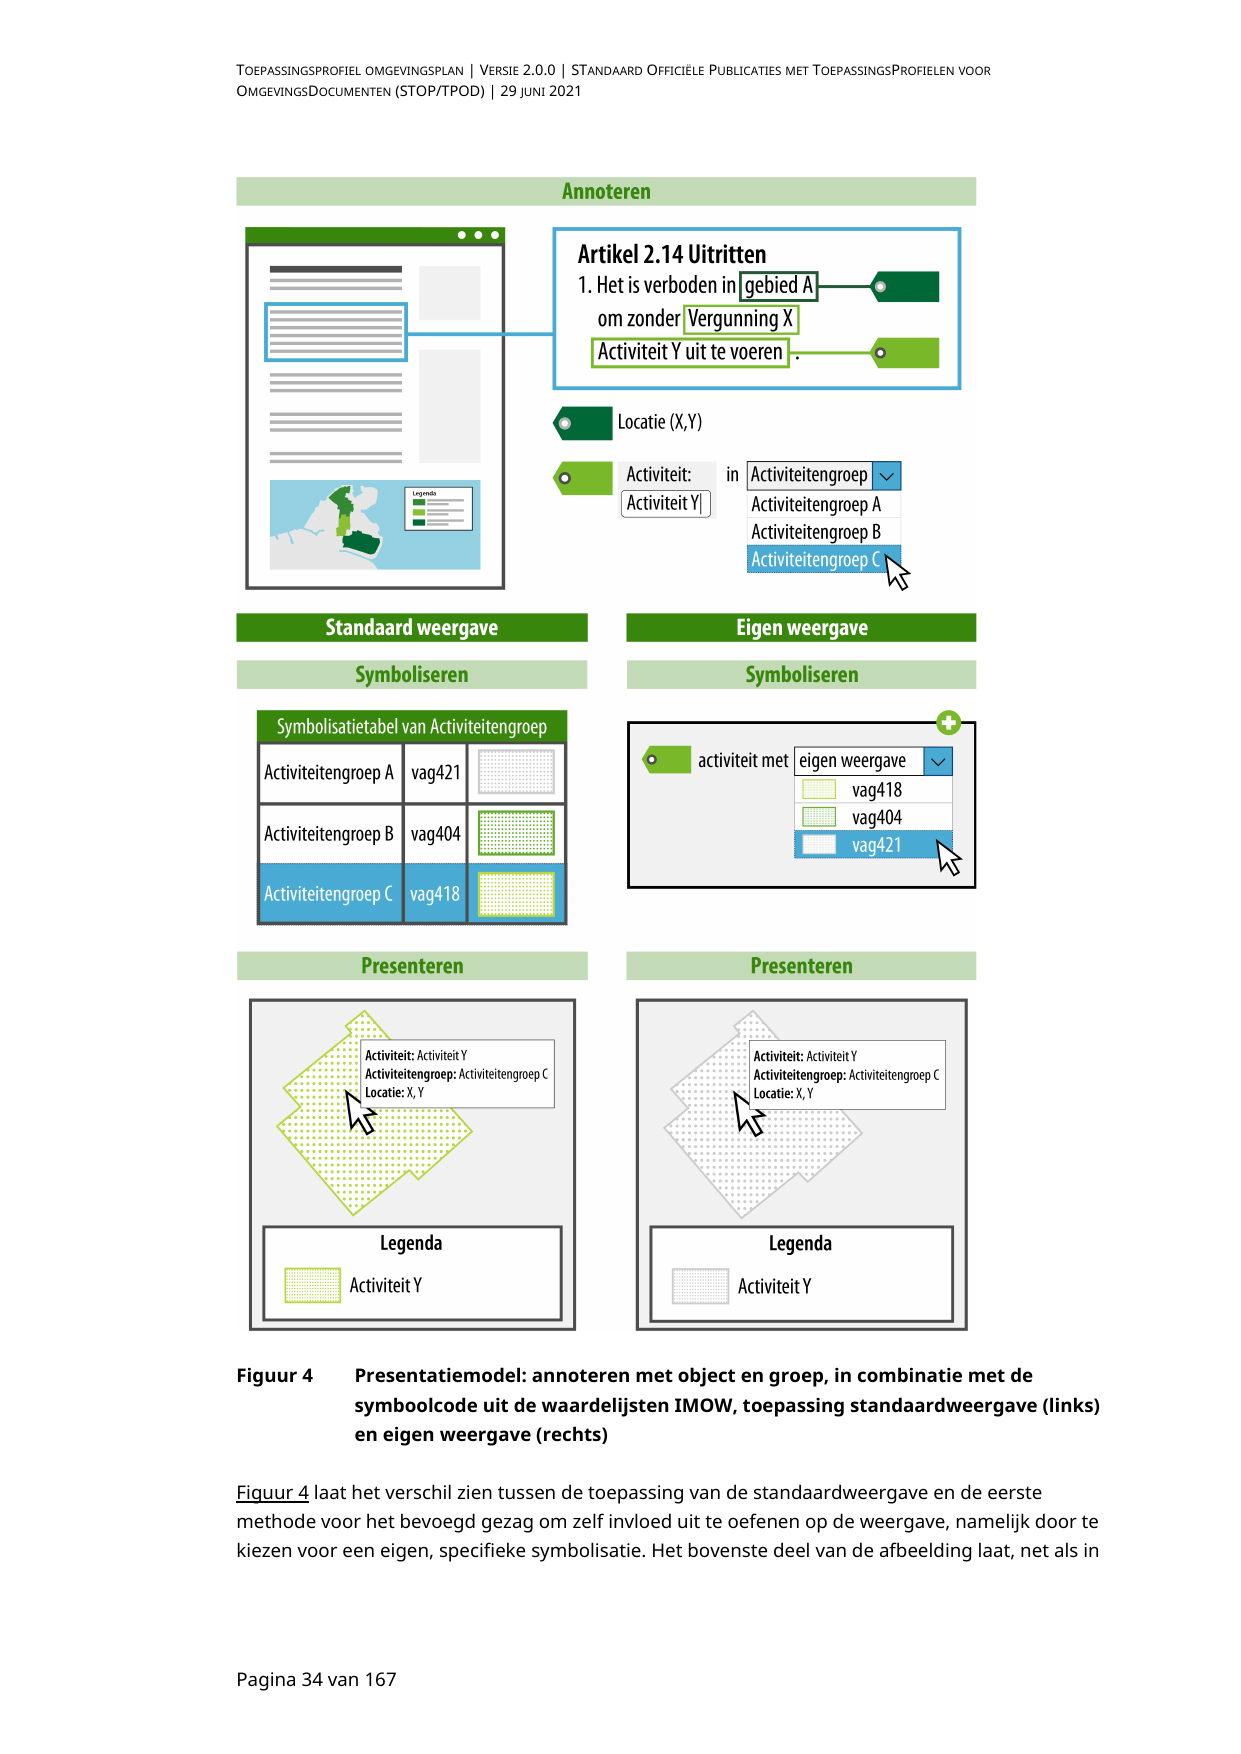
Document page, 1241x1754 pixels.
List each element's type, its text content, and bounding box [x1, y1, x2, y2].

text Presentatiemodel: annoteren met object en groep, in combinatie met de symboolcode uit de waardelijsten IMOW, toepassing standaardweergave (links) en eigen weergave (rechts) [236, 1359, 1122, 1447]
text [236, 1476, 1122, 1564]
picture [236, 177, 977, 1331]
